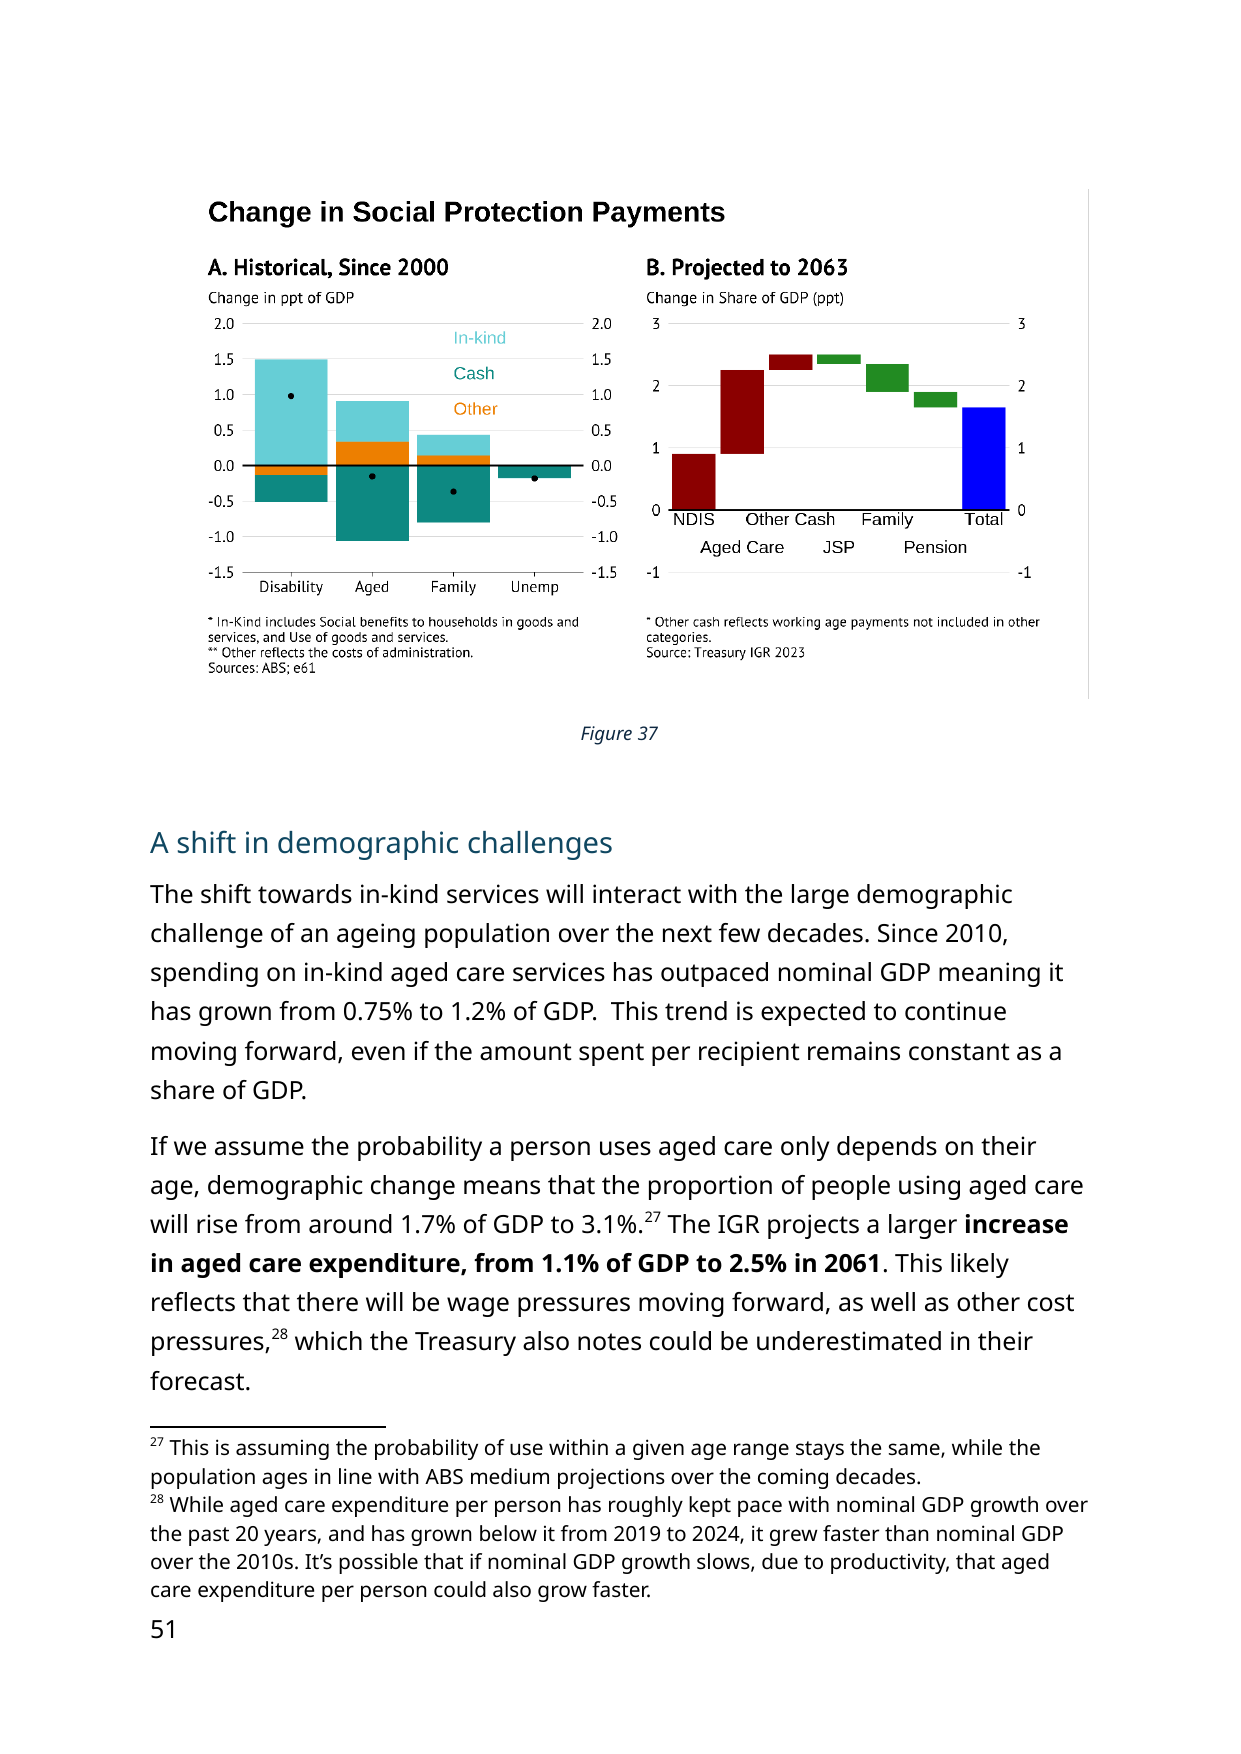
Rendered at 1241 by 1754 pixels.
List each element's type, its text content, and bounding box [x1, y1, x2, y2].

text The shift towards in-kind services will interact with the large demographic challenge of an ageing population over the next few decades. Since 2010, spending on in-kind aged care services has outpaced nominal GDP meaning it has grown from 0.75% to 1.2% of GDP. This trend is expected to continue moving forward, even if the amount spent per recipient remains constant as a share of GDP. [150, 876, 1090, 1106]
subtitle A shift in demographic challenges [150, 822, 1090, 862]
picture [150, 189, 1089, 699]
text Figure 37 [150, 720, 1090, 746]
text If we assume the probability a person uses aged care only depends on their age, demographic change means that the proportion of people using aged care will rise from around 1.7% of GDP to 3.1%. The IGR projects a larger increase in aged care expenditure, from 1.1% of GDP to 2.5% in 2061. This likely reflects that there will be wage pressures moving forward, as well as other cost pressures, which the Treasury also notes could be underestimated in their forecast. [150, 1128, 1090, 1397]
